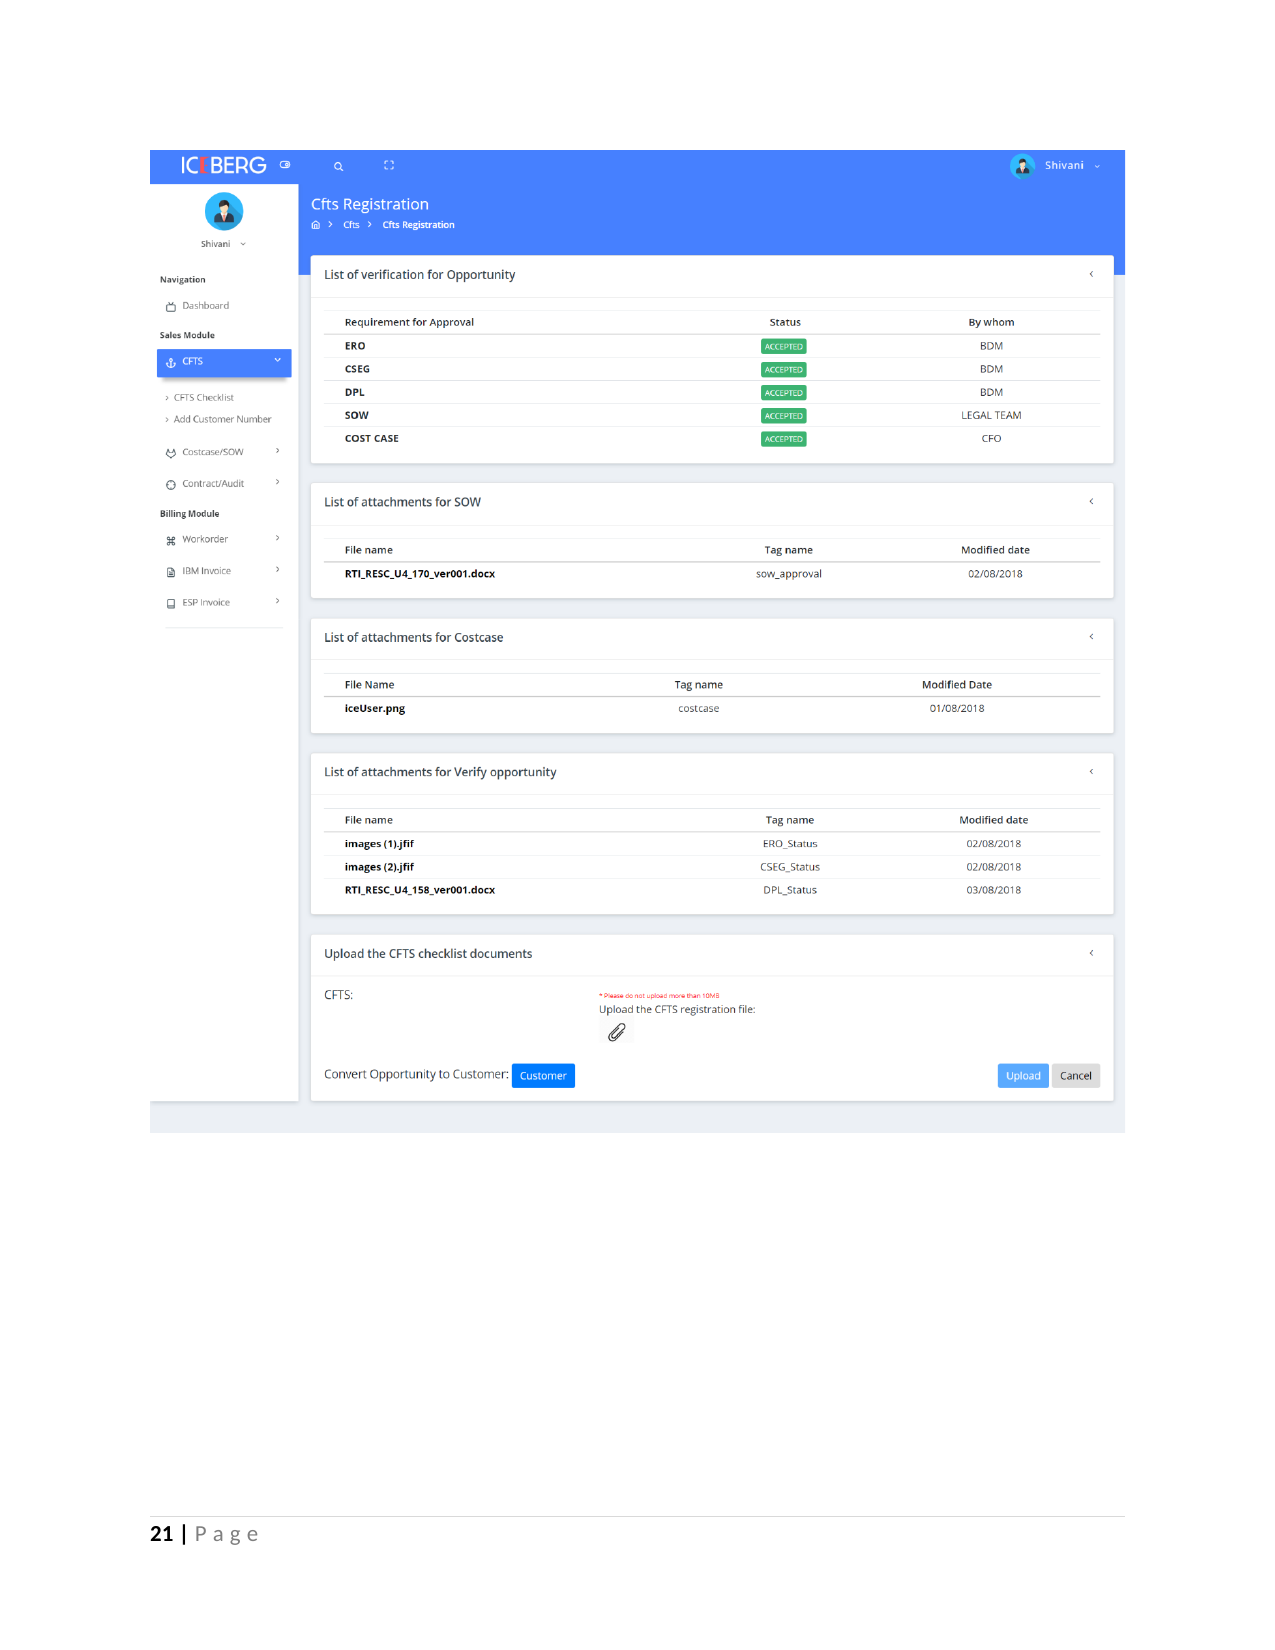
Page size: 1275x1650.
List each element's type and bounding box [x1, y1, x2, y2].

picture [150, 150, 1125, 1133]
